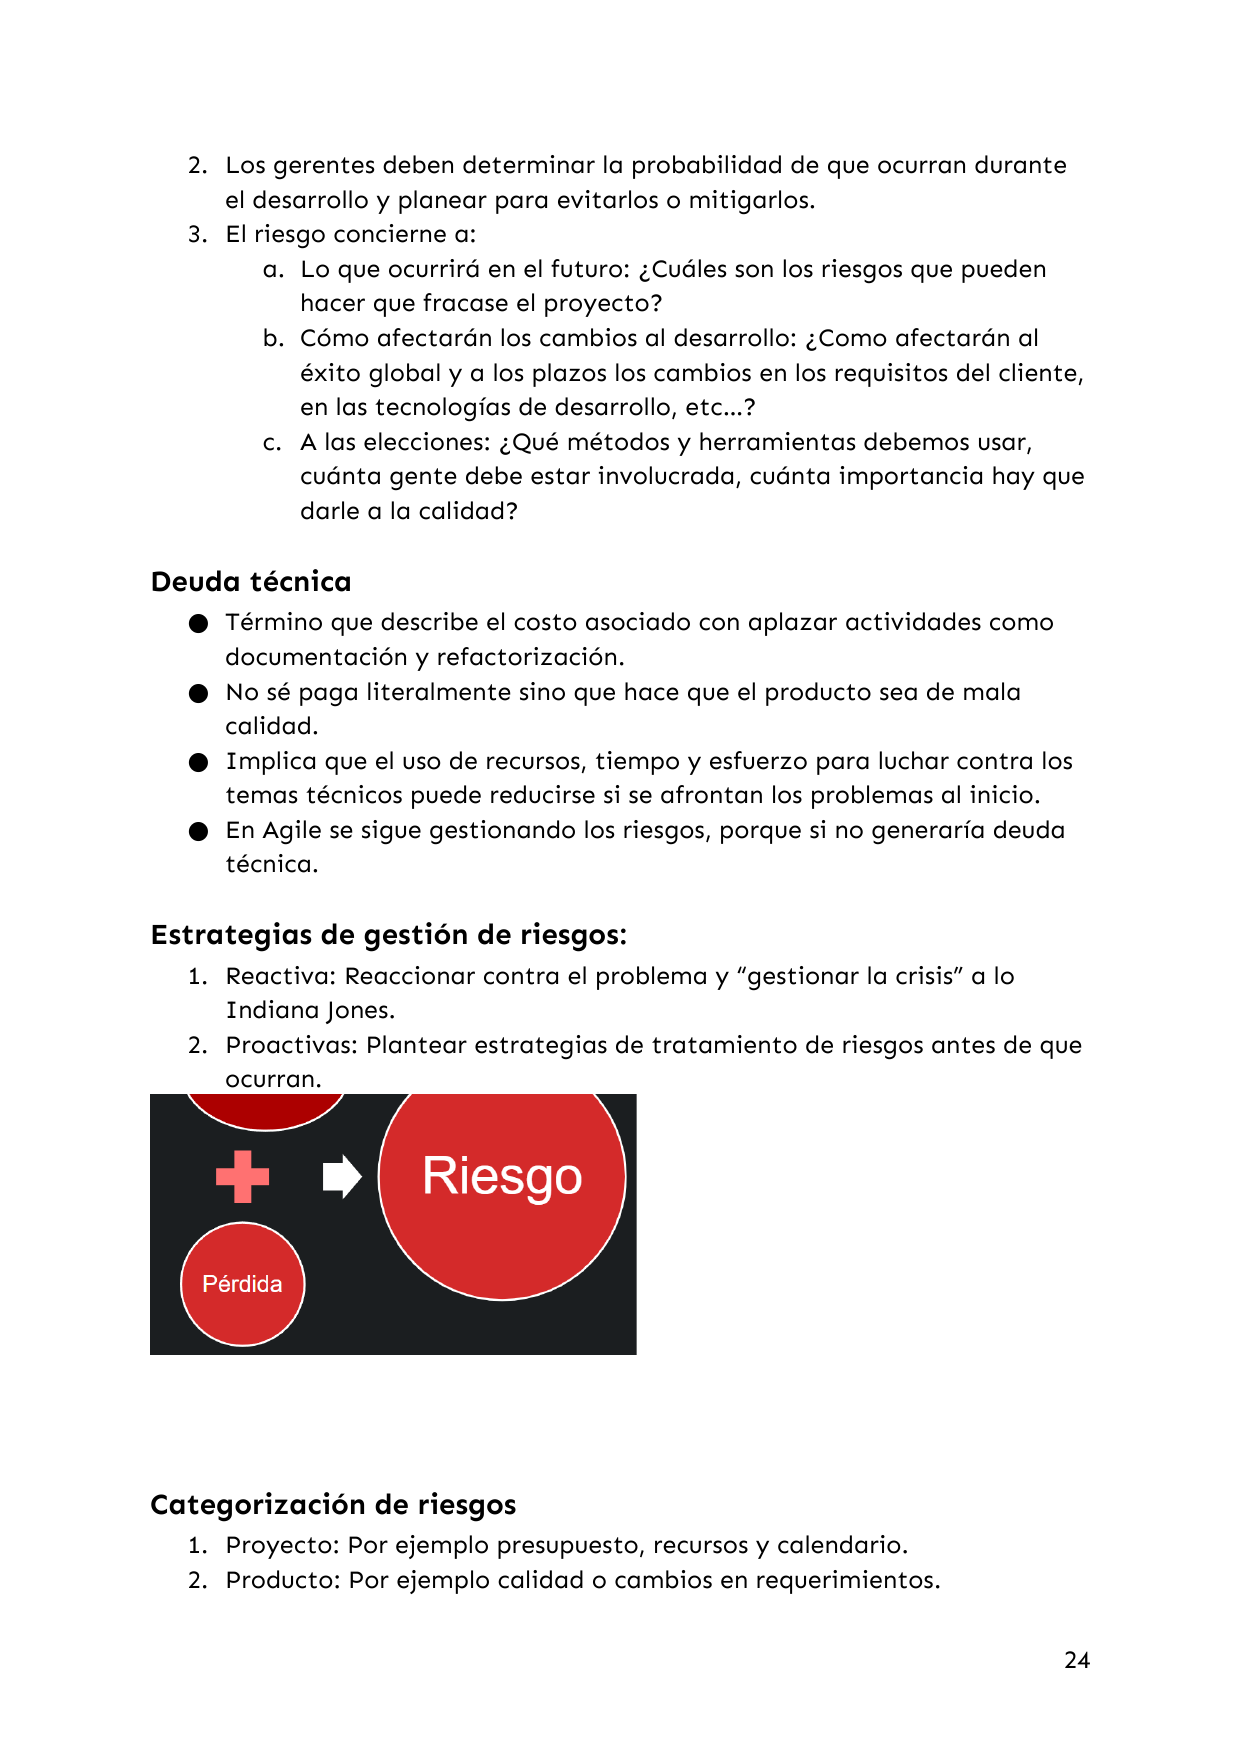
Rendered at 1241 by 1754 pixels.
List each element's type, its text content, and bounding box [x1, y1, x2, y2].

list Implica que el uso de recursos, tiempo y esfuerzo para luchar contra los temas técnicos puede reducirse si se afrontan los problemas al inicio. [187, 746, 1090, 810]
list Término que describe el costo asociado con aplazar actividades como documentación y refactorización. [187, 607, 1090, 672]
list El riesgo concierne a: [187, 219, 1090, 249]
list Los gerentes deben determinar la probabilidad de que ocurran durante el desarrollo y planear para evitarlos o mitigarlos. [187, 150, 1090, 215]
subtitle Categorización de riesgos [150, 1487, 1090, 1522]
list Producto: Por ejemplo calidad o cambios en requerimientos. [187, 1565, 1090, 1595]
list No sé paga literalmente sino que hace que el producto sea de mala calidad. [187, 676, 1090, 741]
list Cómo afectarán los cambios al desarrollo: ¿Como afectarán al éxito global y a los plazos los cambios en los requisitos del cliente, en las tecnologías de desarrollo, etc…? [262, 323, 1090, 422]
subtitle Estrategias de gestión de riesgos: [150, 917, 1090, 952]
list Lo que ocurrirá en el futuro: ¿Cuáles son los riesgos que pueden hacer que fracase el proyecto? [262, 254, 1090, 318]
list Proactivas: Plantear estrategias de tratamiento de riesgos antes de que ocurran. [187, 1030, 1090, 1094]
picture [150, 1094, 637, 1355]
list A las elecciones: ¿Qué métodos y herramientas debemos usar, cuánta gente debe estar involucrada, cuánta importancia hay que darle a la calidad? [262, 427, 1090, 526]
list En Agile se sigue gestionando los riesgos, porque si no generaría deuda técnica. [187, 815, 1090, 879]
list Reactiva: Reaccionar contra el problema y “gestionar la crisis” a lo Indiana Jones. [187, 961, 1090, 1025]
subtitle Deuda técnica [150, 564, 1090, 599]
list Proyecto: Por ejemplo presupuesto, recursos y calendario. [187, 1530, 1090, 1560]
